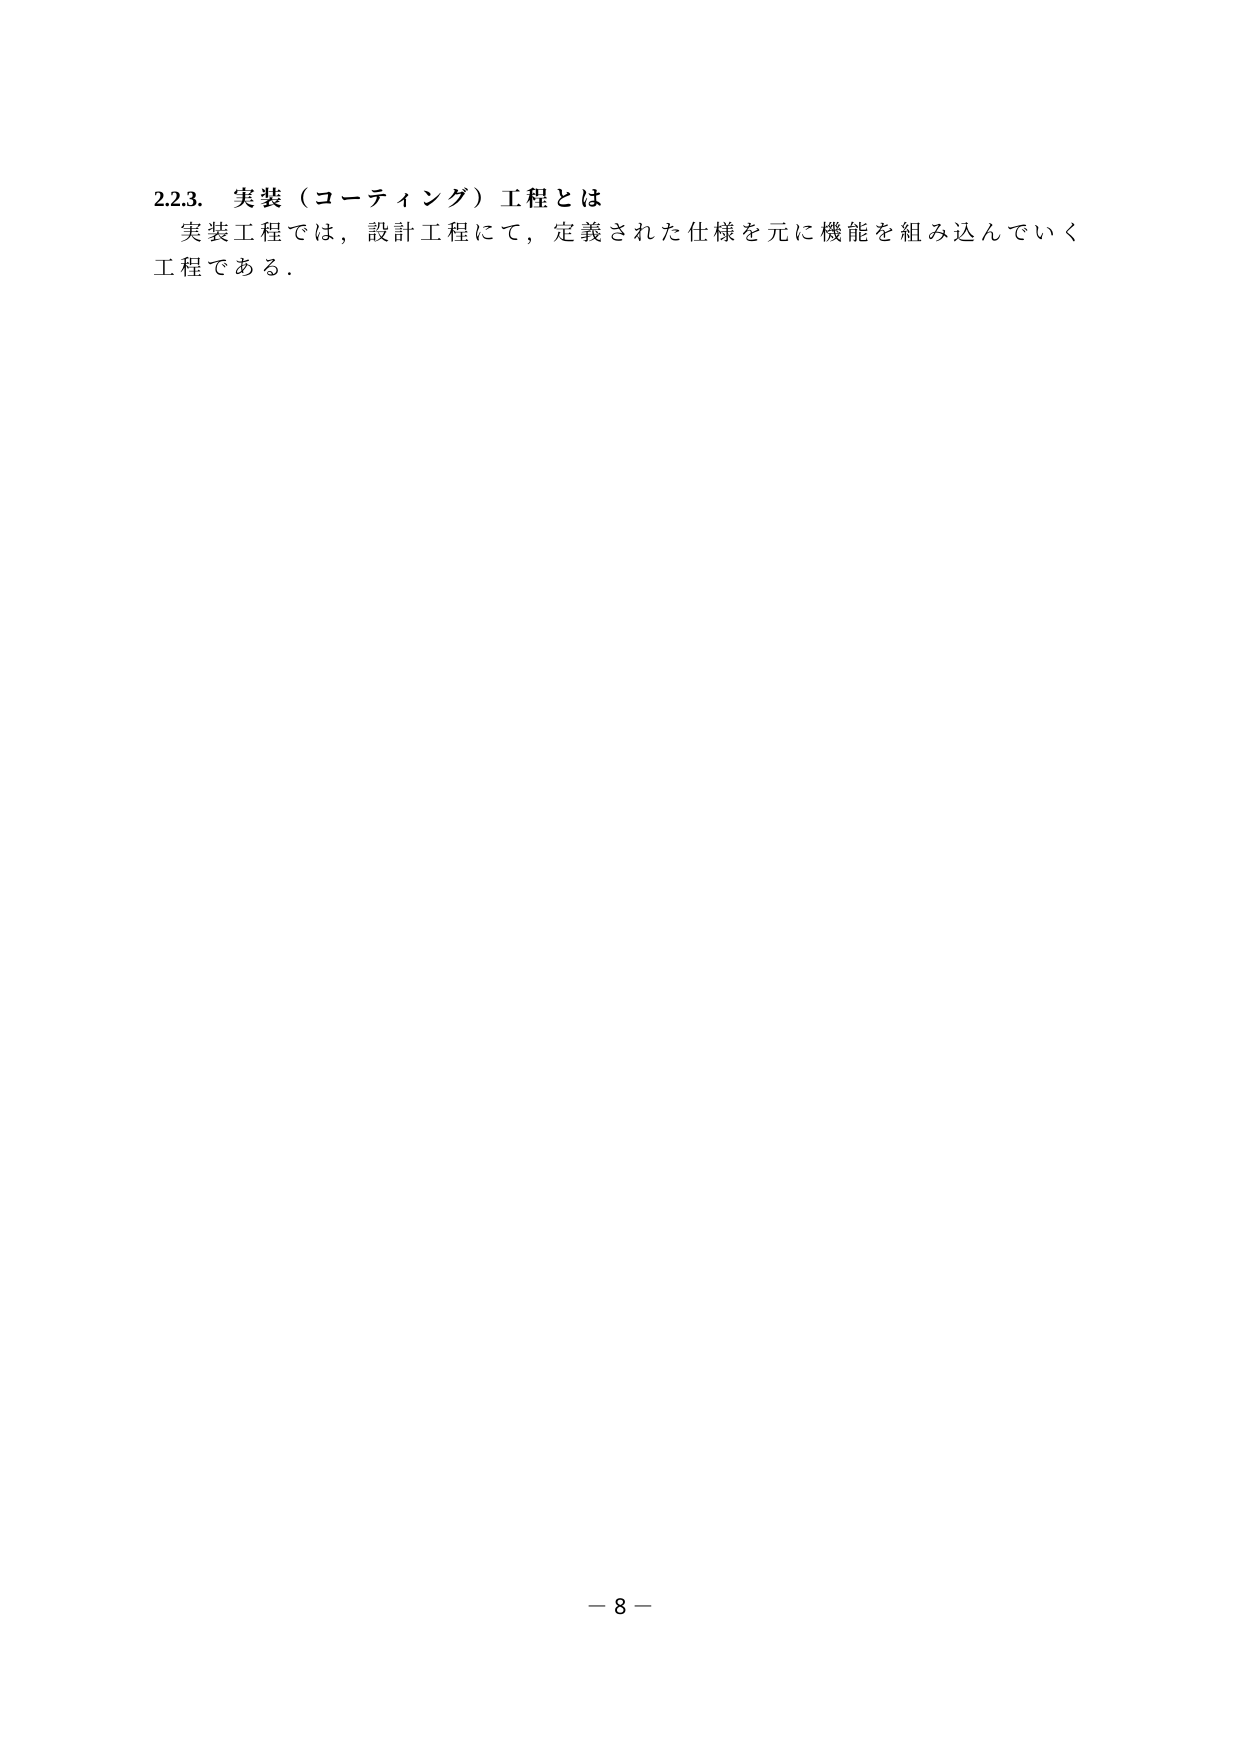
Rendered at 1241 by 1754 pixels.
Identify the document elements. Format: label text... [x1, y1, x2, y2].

text 実装工程では，設計工程にて，定義された仕様を元に機能を組み込んでいく工程である． [153, 214, 1087, 284]
list 実装（コーティング）工程とは [153, 179, 1087, 214]
